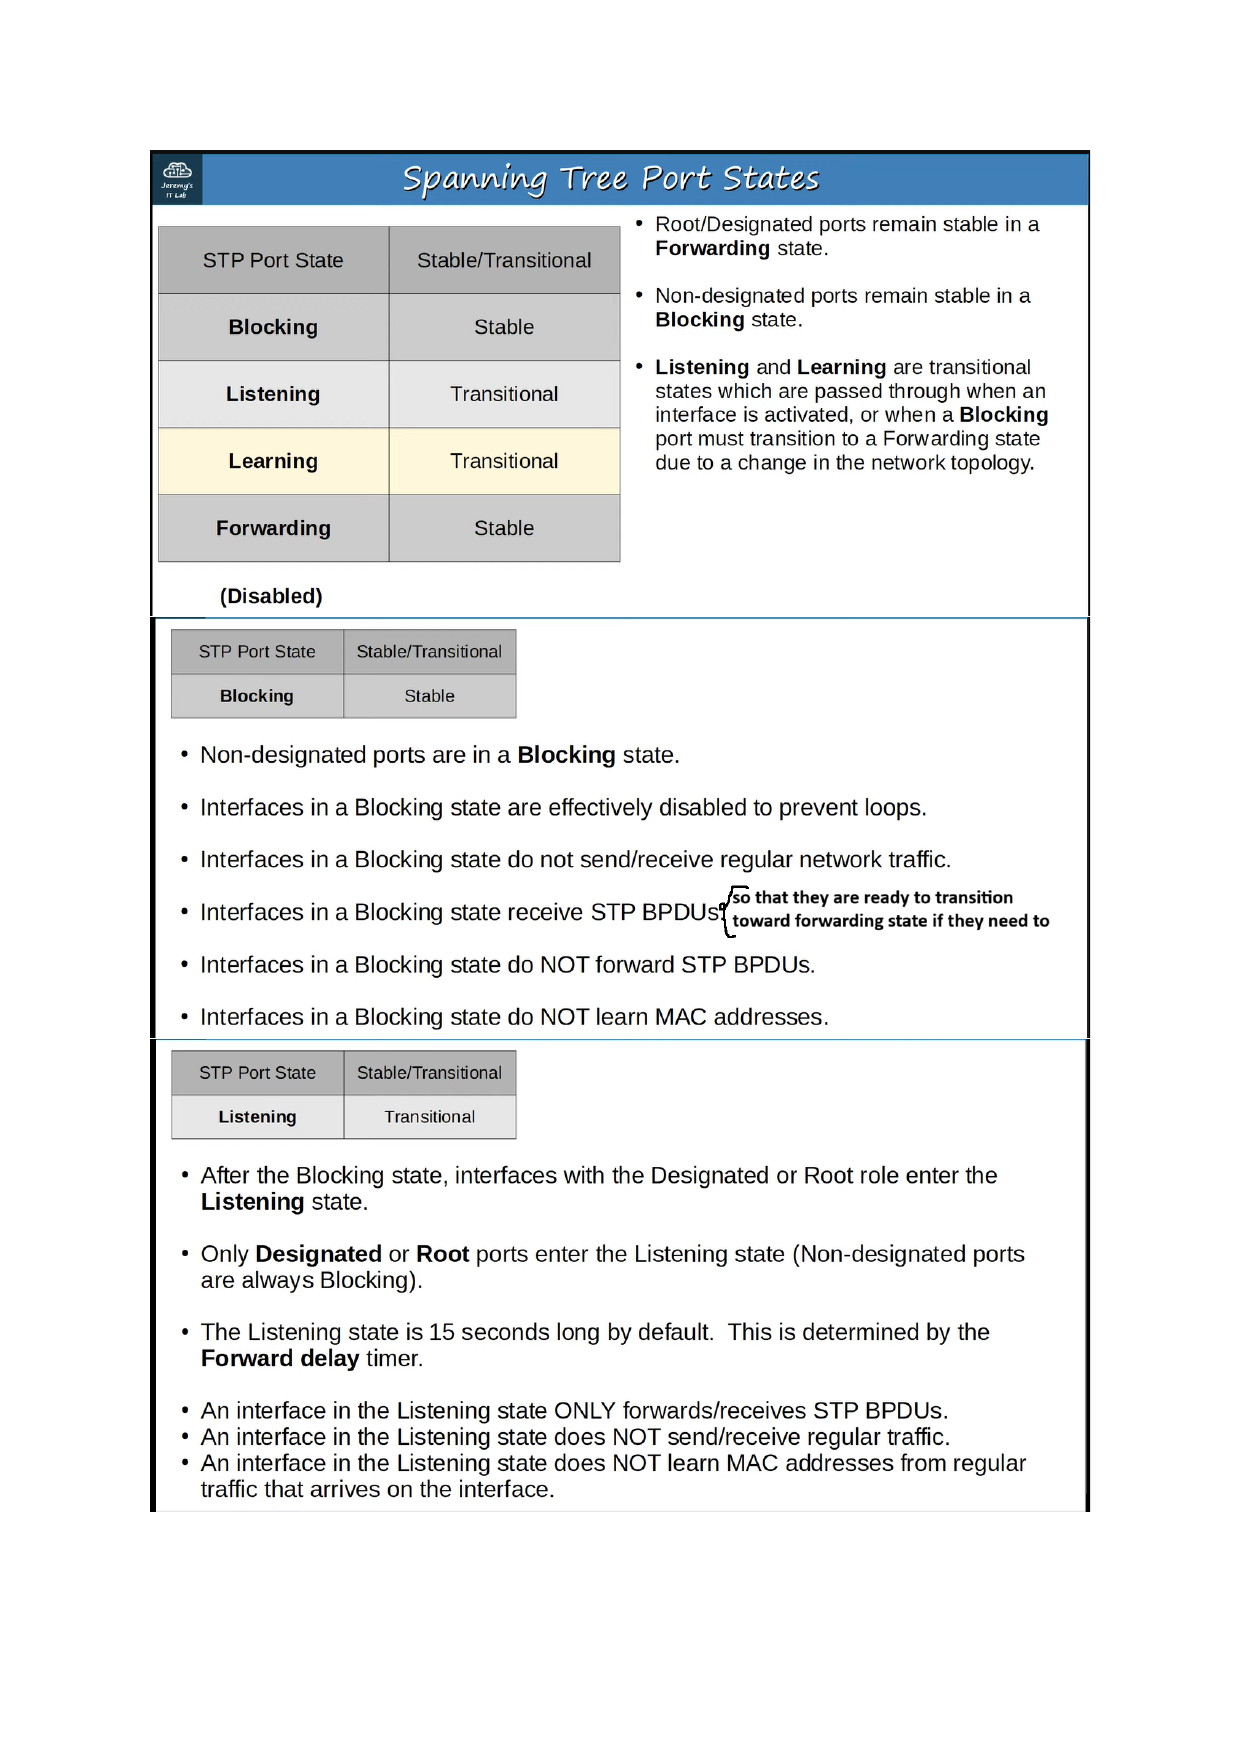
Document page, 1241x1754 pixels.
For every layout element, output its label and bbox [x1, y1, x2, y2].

picture [150, 150, 1091, 616]
picture [150, 617, 1091, 1038]
picture [150, 1039, 1091, 1512]
